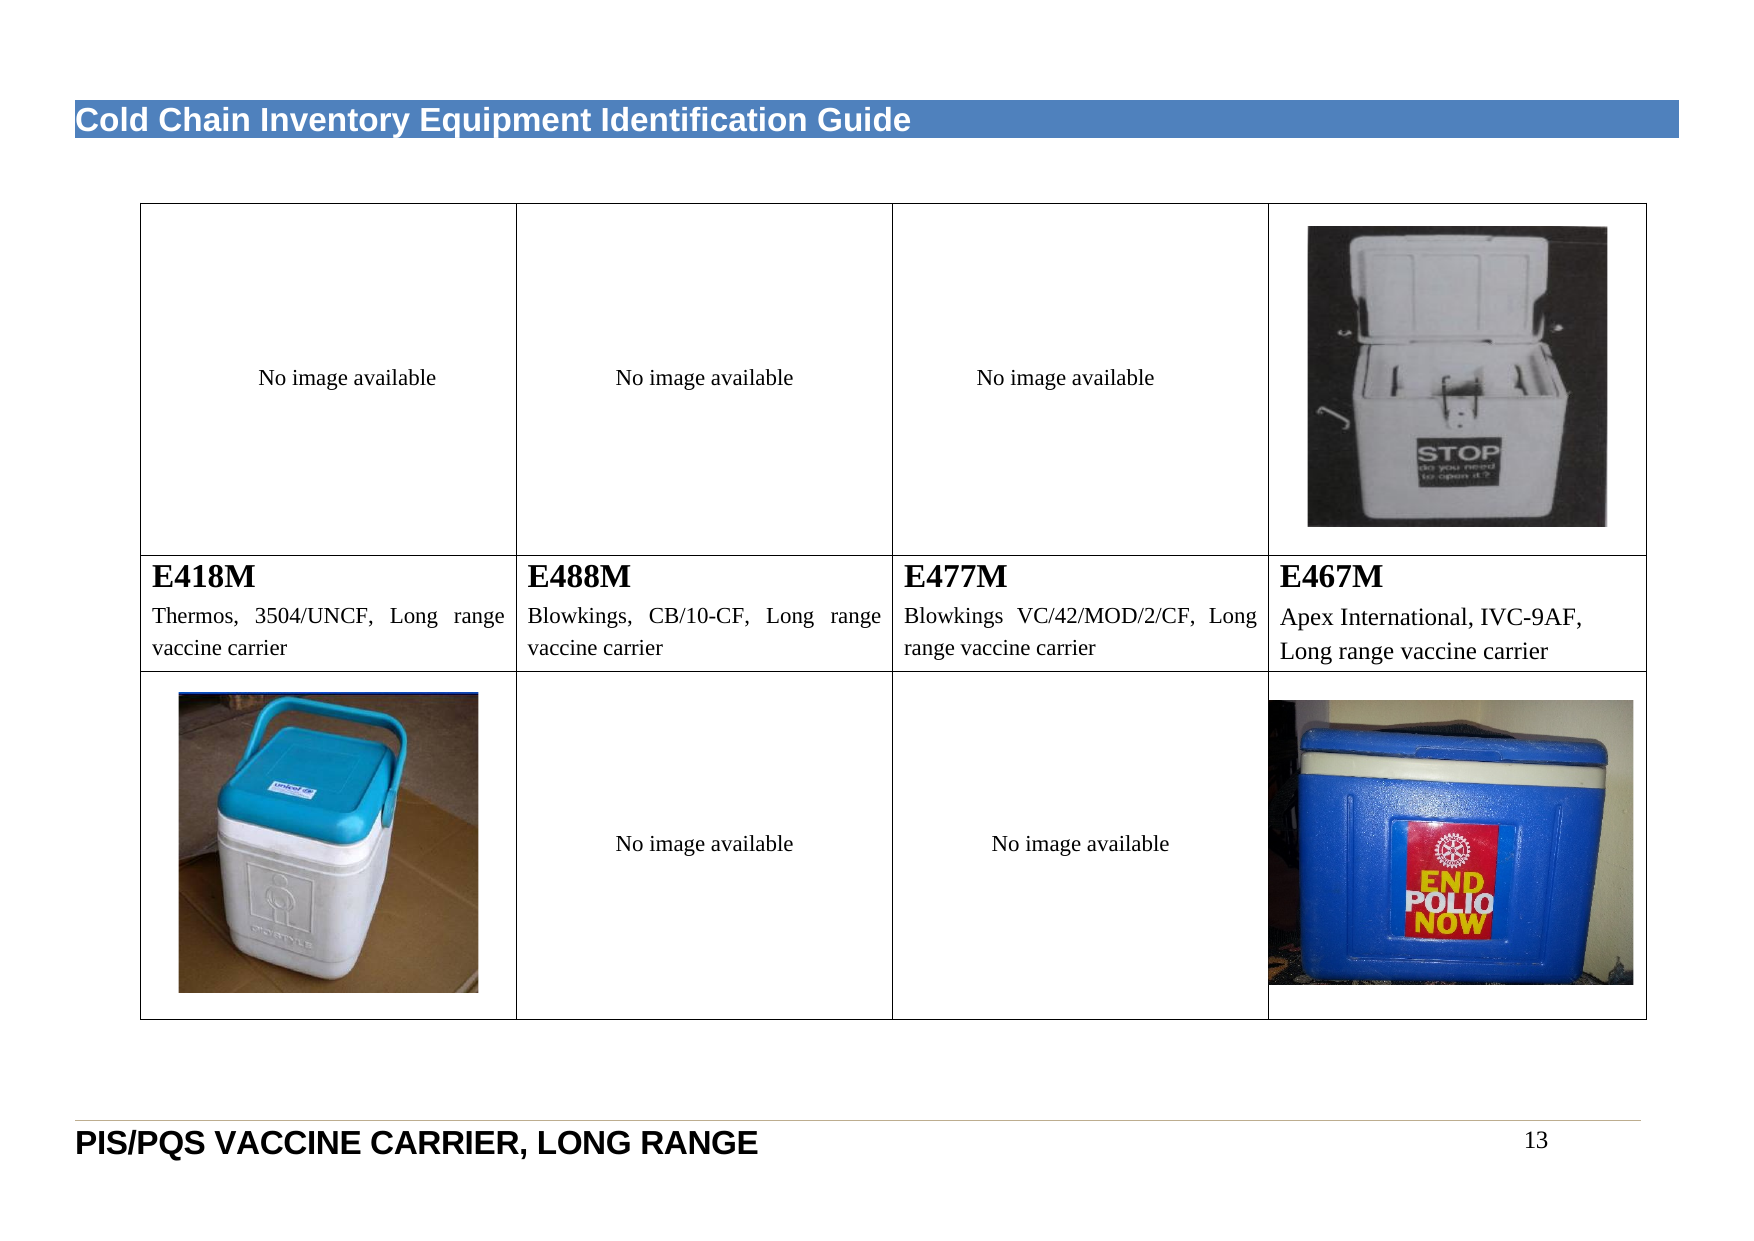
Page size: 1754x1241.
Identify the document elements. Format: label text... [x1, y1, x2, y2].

table_cell E467M Apex International, IVC-9AF, Long range vaccine carrier [1269, 556, 1646, 671]
table_header No image available [141, 204, 516, 555]
table_cell E488M Blowkings, CB/10-CF, Long range vaccine carrier [517, 556, 892, 671]
table_cell [141, 672, 516, 1019]
table_cell No image available [517, 672, 892, 1019]
table_cell No image available [893, 672, 1268, 1019]
picture [178, 692, 479, 993]
picture [1307, 226, 1608, 527]
table_cell [1269, 672, 1646, 1019]
table_cell E477M Blowkings VC/42/MOD/2/CF, Long range vaccine carrier [893, 556, 1268, 671]
table_cell E418M Thermos, 3504/UNCF, Long range vaccine carrier [141, 556, 516, 671]
picture [1268, 700, 1634, 985]
table_header No image available [893, 204, 1268, 555]
table_header No image available [517, 204, 892, 555]
table_header [1269, 204, 1646, 555]
